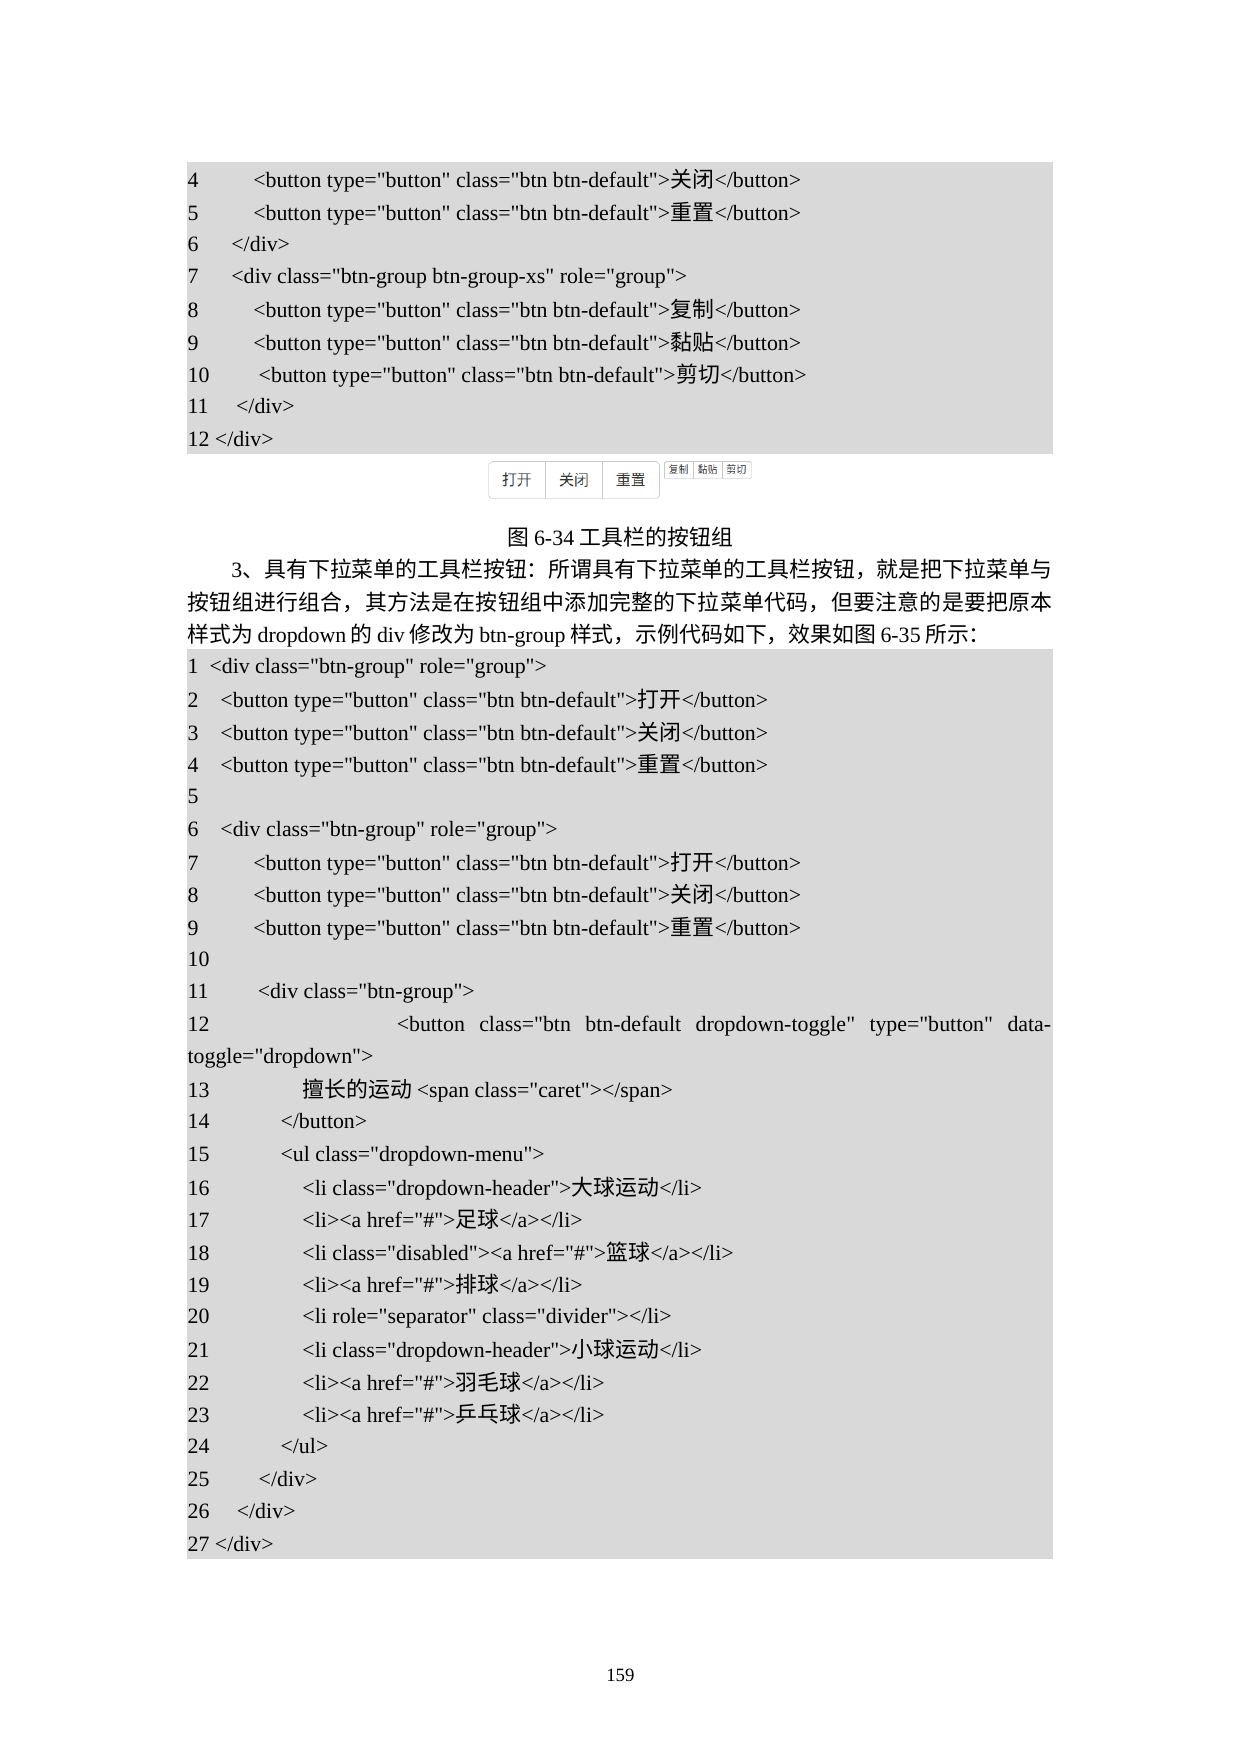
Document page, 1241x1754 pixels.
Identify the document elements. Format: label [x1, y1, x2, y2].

picture [484, 454, 756, 503]
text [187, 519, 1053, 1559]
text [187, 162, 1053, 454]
